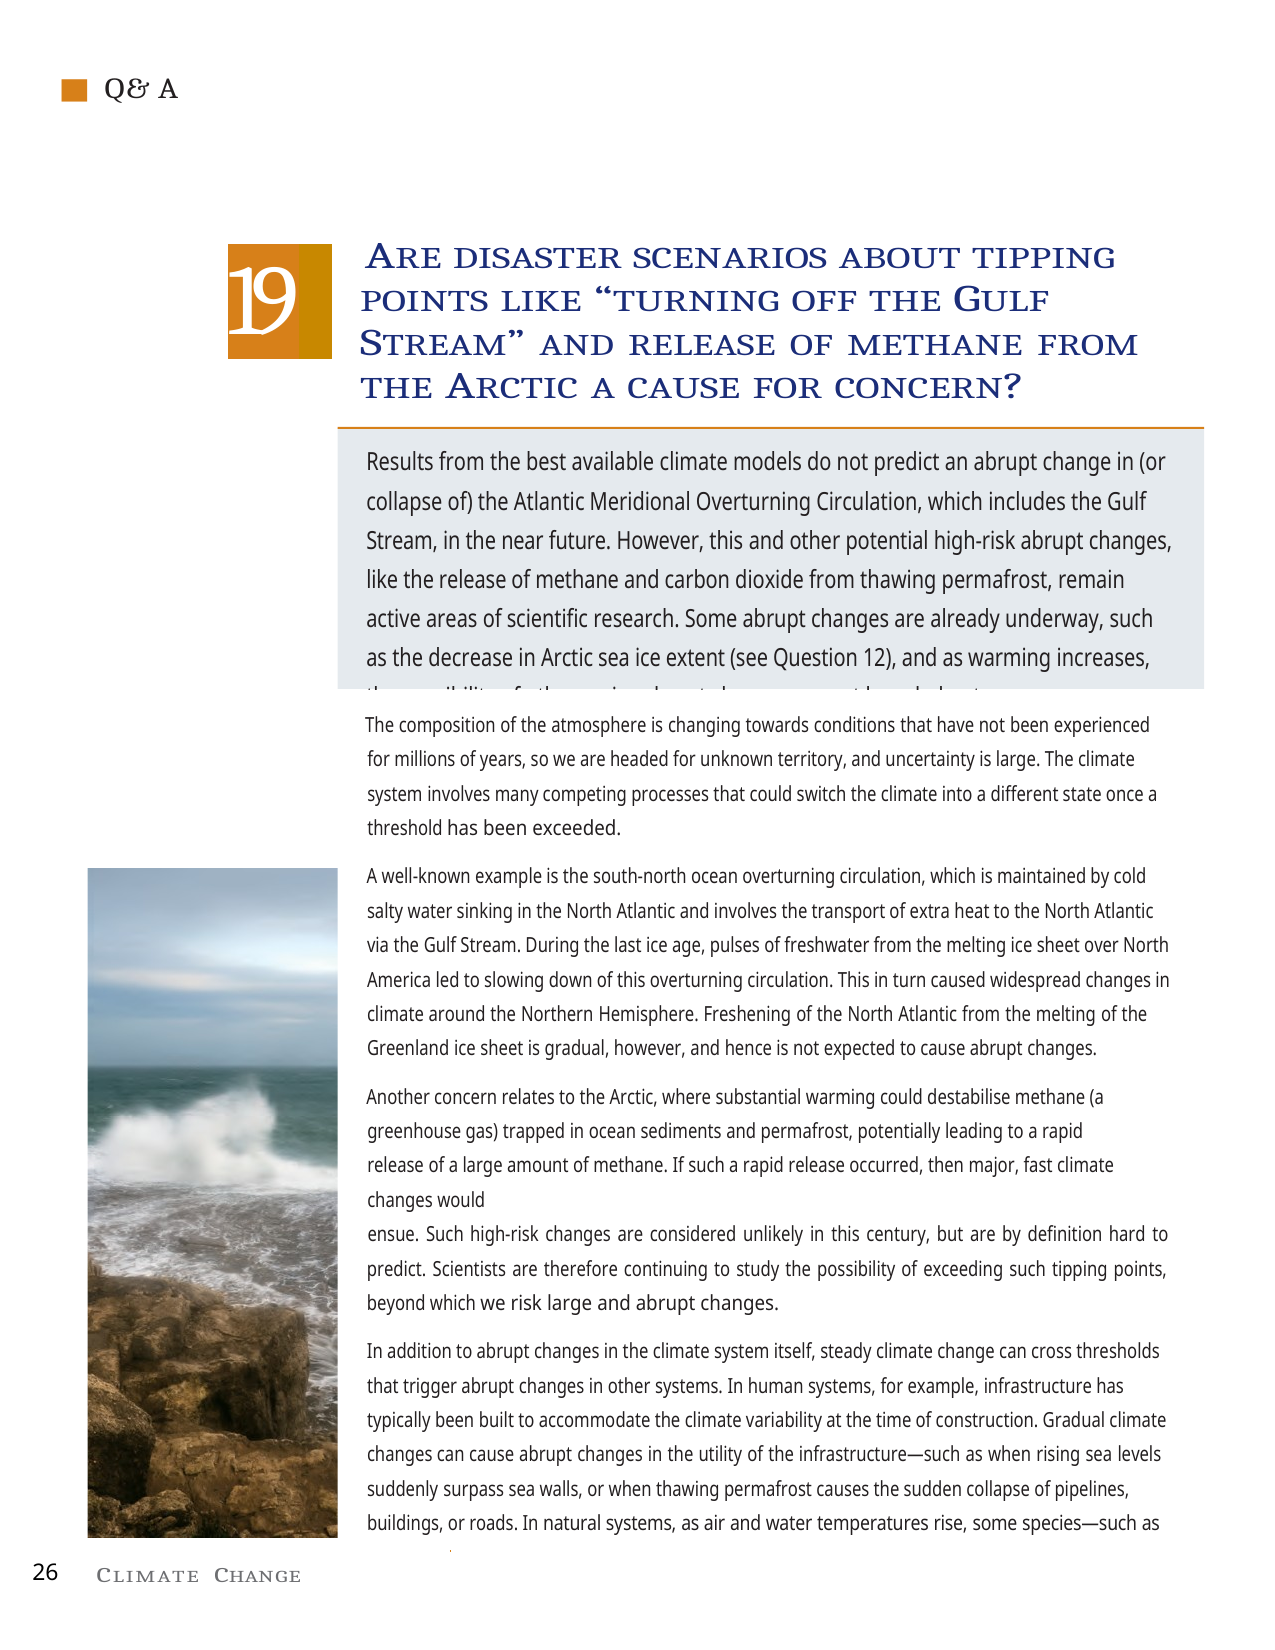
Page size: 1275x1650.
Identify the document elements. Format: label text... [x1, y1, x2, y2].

picture [87, 868, 338, 1538]
text ensue. Such high-risk changes are considered unlikely in this century, but are by definition hard to predict. Scientists are therefore continuing to study the possibility of exceeding such tipping points, beyond which we risk large and abrupt changes. [367, 1219, 1169, 1316]
text The composition of the atmosphere is changing towards conditions that have not been experienced for millions of years, so we are headed for unknown territory, and uncertainty is large. The climate system involves many competing processes that could switch the climate into a different state once a threshold has been exceeded. [365, 689, 1166, 841]
text A well-known example is the south-north ocean overturning circulation, which is maintained by cold salty water sinking in the North Atlantic and involves the transport of extra heat to the North Atlantic via the Gulf Stream. During the last ice age, pulses of freshwater from the melting ice sheet over North America led to slowing down of this overturning circulation. This in turn caused widespread changes in climate around the Northern Hemisphere. Freshening of the North Atlantic from the melting of the Greenland ice sheet is gradual, however, and hence is not expected to cause abrupt changes. [366, 862, 1174, 1062]
text Another concern relates to the Arctic, where substantial warming could destabilise methane (a greenhouse gas) trapped in ocean sediments and permafrost, potentially leading to a rapid release of a large amount of methane. If such a rapid release occurred, then major, fast climate changes would [366, 1082, 1135, 1213]
subtitle Are disaster scenarios about tipping points like “turning off the Gulf Stream” and release of methane from the Arctic a cause for concern? [360, 234, 1198, 408]
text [367, 1336, 1170, 1537]
